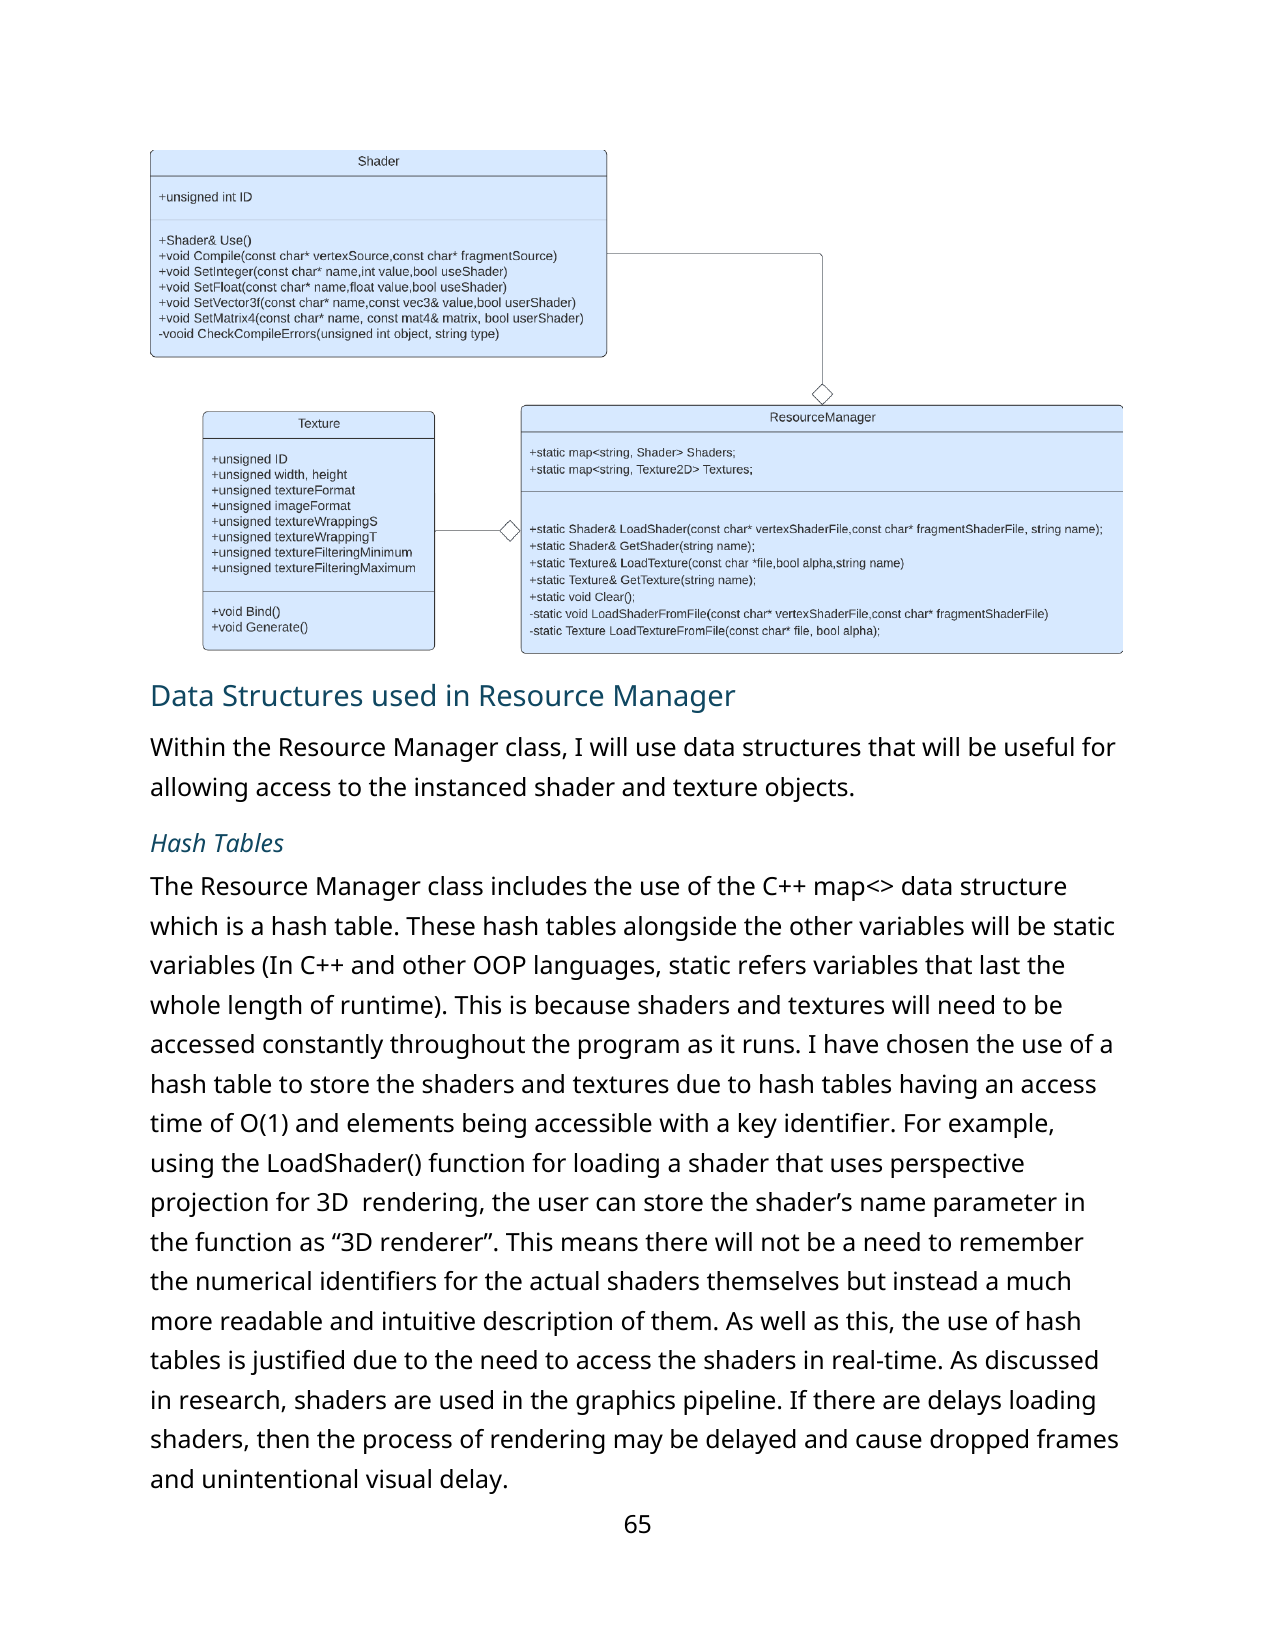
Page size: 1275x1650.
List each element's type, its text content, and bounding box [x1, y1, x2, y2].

text The Resource Manager class includes the use of the C++ map<> data structure which is a hash table. These hash tables alongside the other variables will be static variables (In C++ and other OOP languages, static refers variables that last the whole length of runtime). This is because shaders and textures will need to be accessed constantly throughout the program as it runs. I have chosen the use of a hash table to store the shaders and textures due to hash tables having an access time of O(1) and elements being accessible with a key identifier. For example, using the LoadShader() function for loading a shader that uses perspective projection for 3D rendering, the user can store the shader’s name parameter in the function as “3D renderer”. This means there will not be a need to remember the numerical identifiers for the actual shaders themselves but instead a much more readable and intuitive description of them. As well as this, the use of hash tables is justified due to the need to access the shaders in real-time. As discussed in research, shaders are used in the graphics pipeline. If there are delays loading shaders, then the process of rendering may be delayed and cause dropped frames and unintentional visual delay. [150, 869, 1125, 1495]
picture [150, 150, 1123, 654]
subtitle Data Structures used in Resource Manager [150, 676, 1125, 715]
subtitle Hash Tables [150, 825, 1125, 859]
text Within the Resource Manager class, I will use data structures that will be useful for allowing access to the instanced shader and texture objects. [150, 730, 1125, 803]
